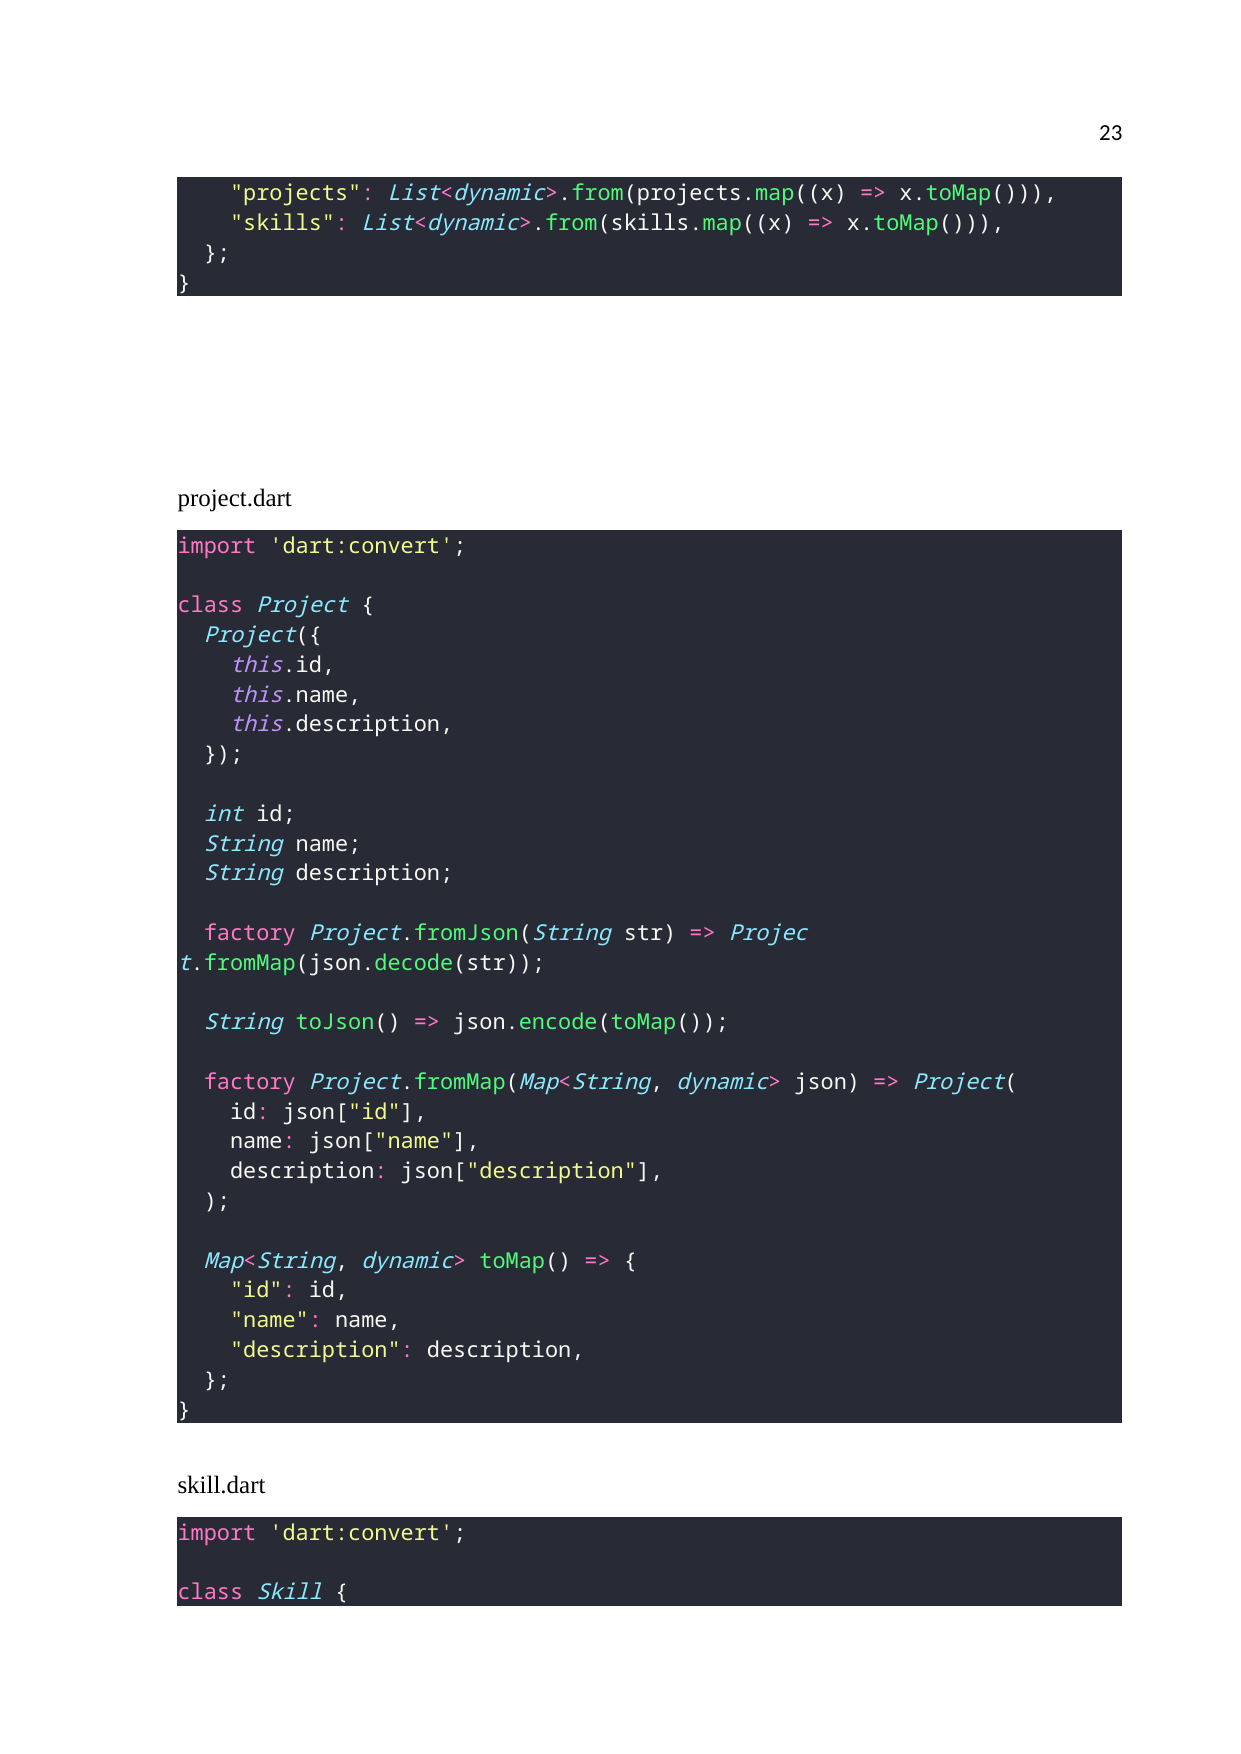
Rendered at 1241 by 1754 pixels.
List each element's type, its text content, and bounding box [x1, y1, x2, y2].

text import 'dart:convert'; [177, 1517, 1122, 1547]
text skill.dart [177, 1470, 1117, 1499]
text String name; [177, 828, 1122, 857]
text } [177, 267, 1122, 296]
text description: json["description"], [177, 1155, 1122, 1185]
text factory Project.fromMap(Map<String, dynamic> json) => Project( [177, 1066, 1122, 1096]
text "skills": List<dynamic>.from(skills.map((x) => x.toMap())), [177, 207, 1122, 237]
text }; [177, 237, 1122, 267]
text "id": id, [177, 1274, 1122, 1304]
text ); [177, 1185, 1122, 1215]
text int id; [177, 798, 1122, 828]
text factory Project.fromJson(String str) => Project.fromMap(json.decode(str)); [177, 917, 1122, 977]
text }); [177, 738, 1122, 768]
text import 'dart:convert'; [177, 530, 1122, 559]
text } [177, 1394, 1122, 1423]
text this.description, [177, 708, 1122, 738]
text class Project { [177, 589, 1122, 619]
text name: json["name"], [177, 1126, 1122, 1155]
text }; [177, 1364, 1122, 1394]
text Map<String, dynamic> toMap() => { [177, 1245, 1122, 1274]
text String description; [177, 857, 1122, 887]
text this.name, [177, 679, 1122, 708]
text String toJson() => json.encode(toMap()); [177, 1006, 1122, 1036]
text Project({ [177, 619, 1122, 649]
text "projects": List<dynamic>.from(projects.map((x) => x.toMap())), [177, 177, 1122, 207]
text id: json["id"], [177, 1096, 1122, 1126]
text "description": description, [177, 1334, 1122, 1364]
text project.dart [177, 483, 1117, 512]
text this.id, [177, 649, 1122, 679]
text class Skill { [177, 1576, 1122, 1606]
text "name": name, [177, 1304, 1122, 1334]
